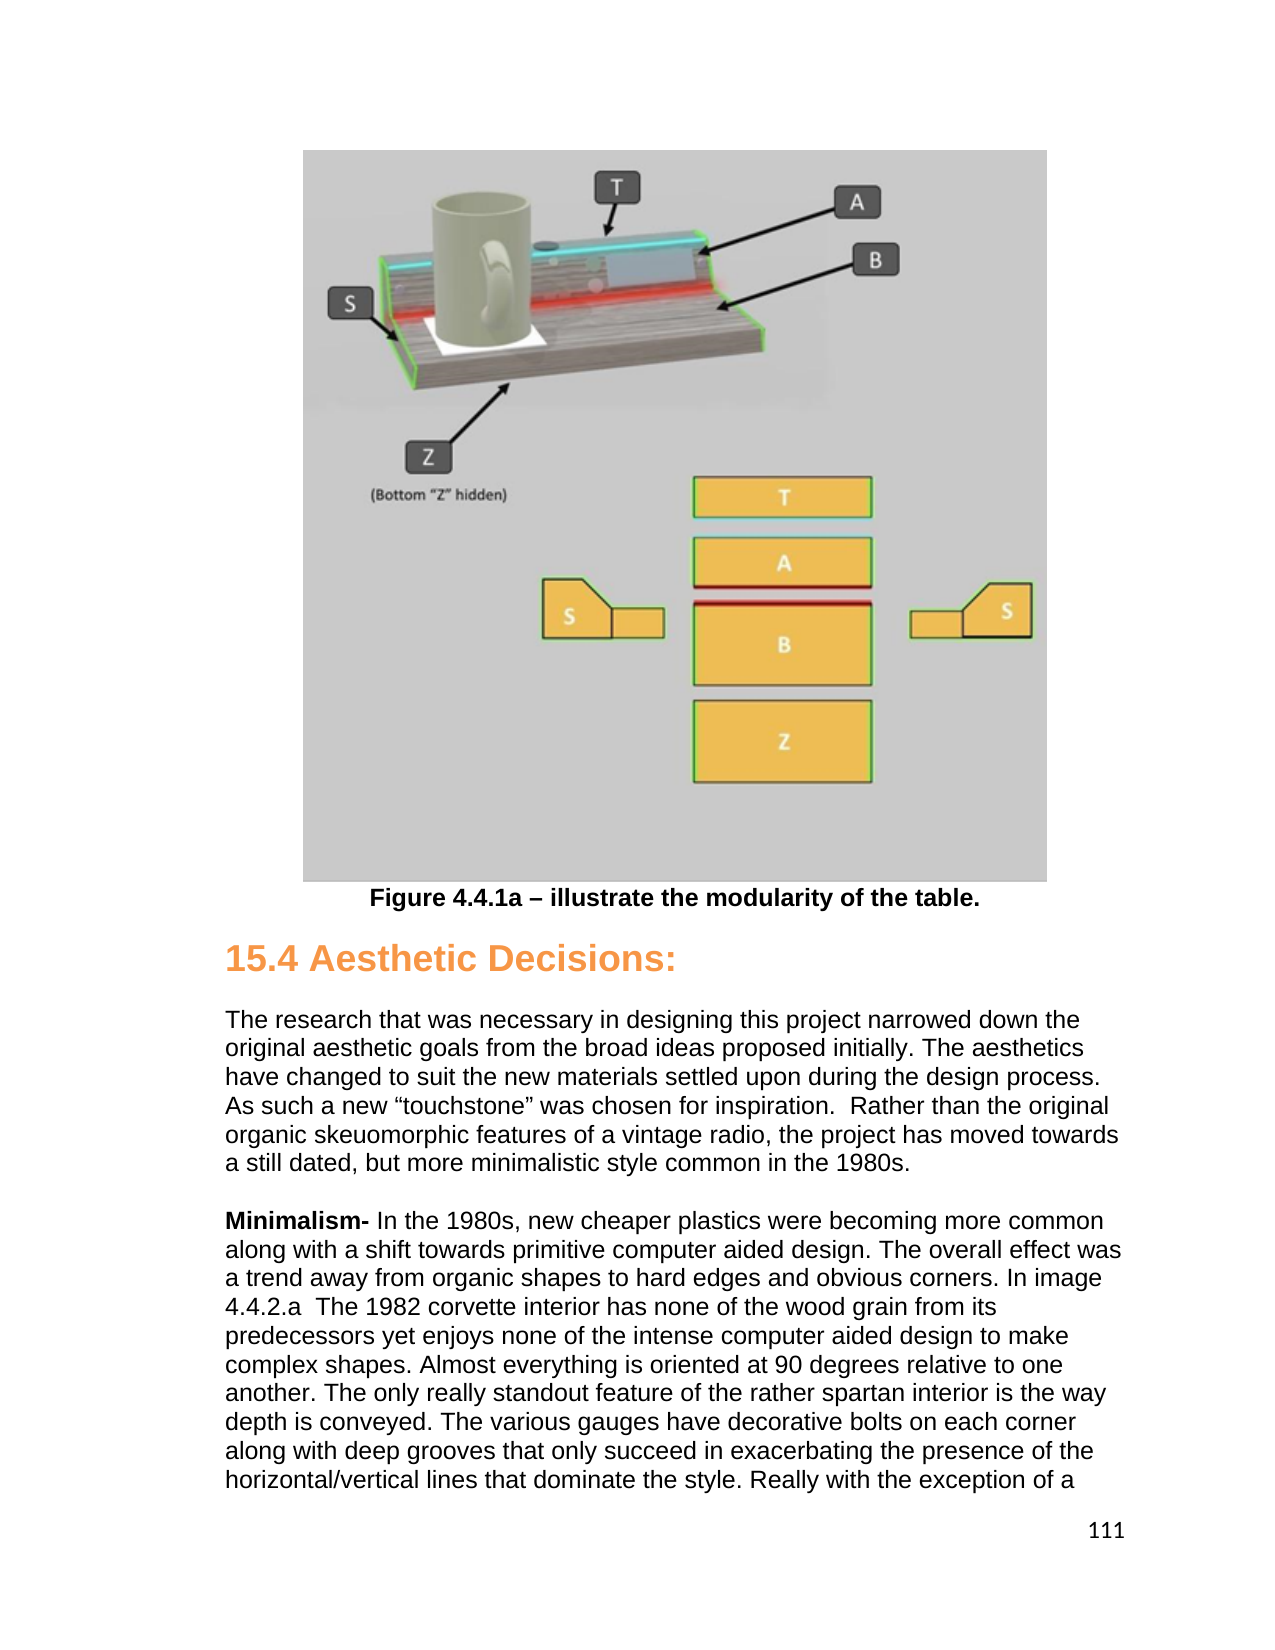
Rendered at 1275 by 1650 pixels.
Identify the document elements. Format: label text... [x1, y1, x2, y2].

picture [303, 150, 1047, 883]
text Figure 4.4.1a – illustrate the modularity of the table. [225, 883, 1125, 912]
text The research that was necessary in designing this project narrowed down the original aesthetic goals from the broad ideas proposed initially. The aesthetics have changed to suit the new materials settled upon during the design process. As such a new “touchstone” was chosen for inspiration. Rather than the original organic skeuomorphic features of a vintage radio, the project has moved towards a still dated, but more minimalistic style common in the 1980s. [225, 1005, 1125, 1177]
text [225, 1206, 1125, 1493]
subtitle 15.4 Aesthetic Decisions: [225, 937, 1125, 980]
